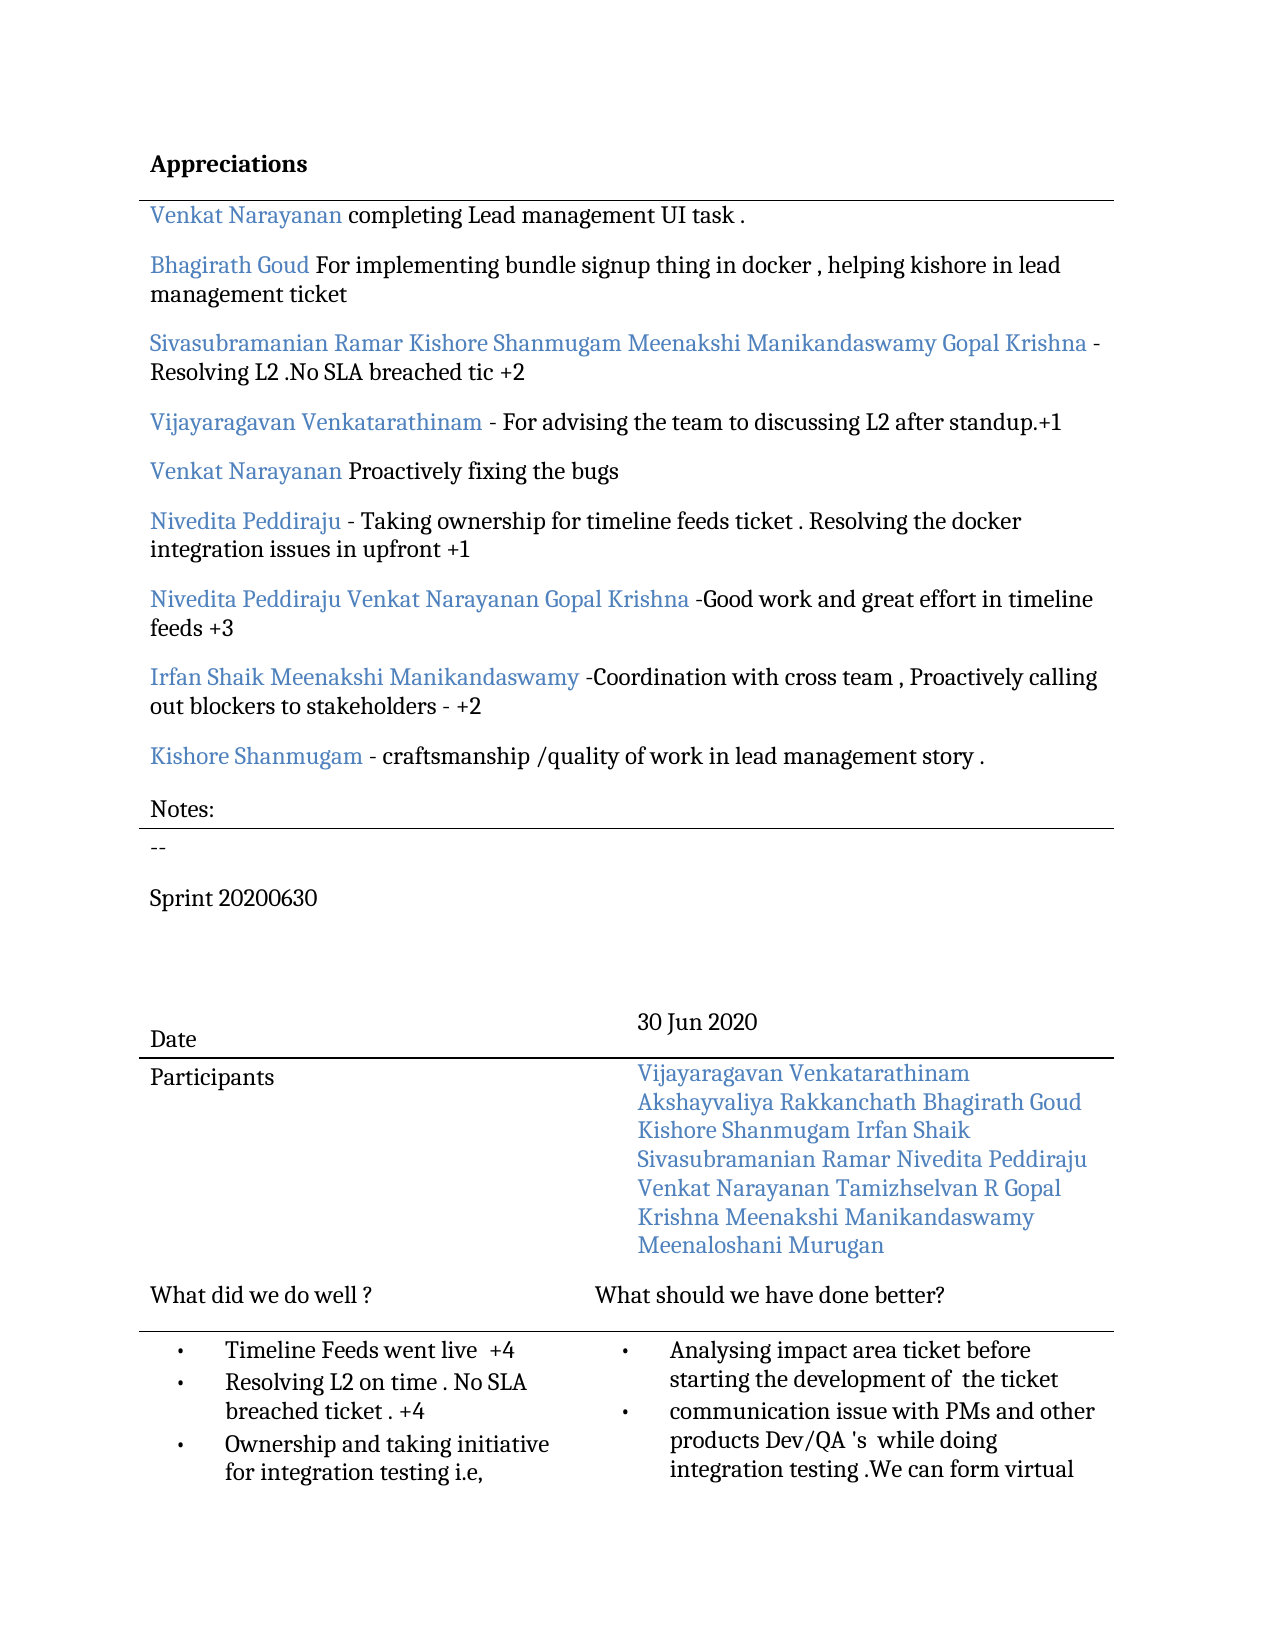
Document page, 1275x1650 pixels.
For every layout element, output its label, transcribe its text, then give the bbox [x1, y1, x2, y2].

table_cell Vijayaragavan Venkatarathinam Akshayvaliya Rakkanchath Bhagirath Goud Kishore Shanmugam Irfan Shaik Sivasubramanian Ramar Nivedita Peddiraju Venkat Narayanan Tamizhselvan R Gopal Krishna Meenakshi Manikandaswamy Meenaloshani Murugan [626, 1059, 1114, 1281]
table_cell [583, 1332, 1114, 1487]
table_header Appreciations [139, 150, 1114, 199]
table_header Notes: [139, 791, 1114, 827]
text Sprint 20200630 [150, 884, 1125, 913]
table_cell Participants [139, 1059, 626, 1281]
table_header Date [139, 1008, 626, 1057]
table_cell Venkat Narayanan completing Lead management UI task . Bhagirath Goud For implementing bundle signup thing in docker , helping kishore in lead management ticket Sivasubramanian Ramar Kishore Shanmugam Meenakshi Manikandaswamy Gopal Krishna -Resolving L2 .No SLA breached tic +2 Vijayaragavan Venkatarathinam - For advising the team to discussing L2 after standup.+1 Venkat Narayanan Proactively fixing the bugs Nivedita Peddiraju - Taking ownership for timeline feeds ticket . Resolving the docker integration issues in upfront +1 Nivedita Peddiraju Venkat Narayanan Gopal Krishna -Good work and great effort in timeline feeds +3 Irfan Shaik Meenakshi Manikandaswamy -Coordination with cross team , Proactively calling out blockers to stakeholders - +2 Kishore Shanmugam - craftsmanship /quality of work in lead management story . [139, 201, 1114, 791]
table_header 30 Jun 2020 [626, 1008, 1114, 1057]
table_header What should we have done better? [583, 1281, 1114, 1331]
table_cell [139, 1332, 583, 1487]
table_cell -- [139, 829, 1114, 865]
table_header What did we do well ? [139, 1281, 583, 1331]
